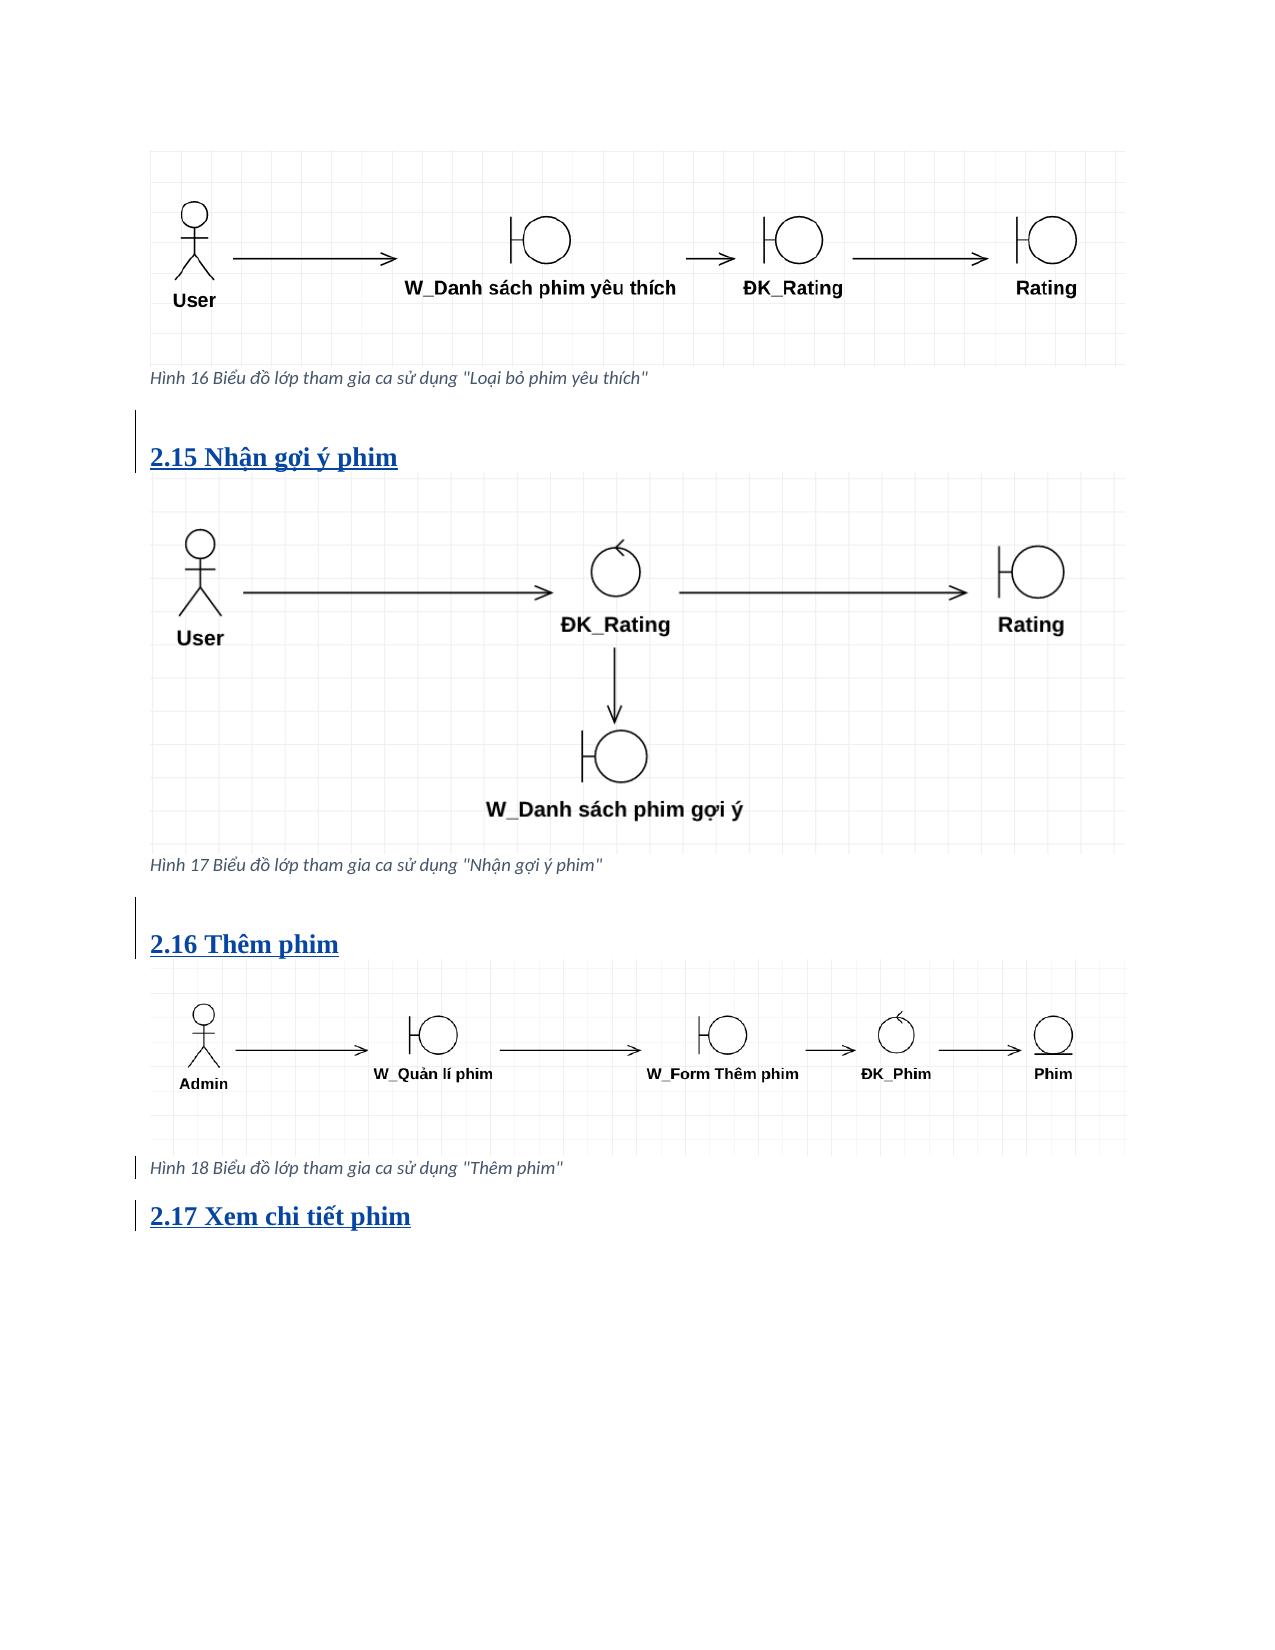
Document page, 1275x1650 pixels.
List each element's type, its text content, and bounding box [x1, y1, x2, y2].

picture [150, 959, 1128, 1156]
picture [150, 472, 1125, 854]
picture [150, 150, 1125, 367]
